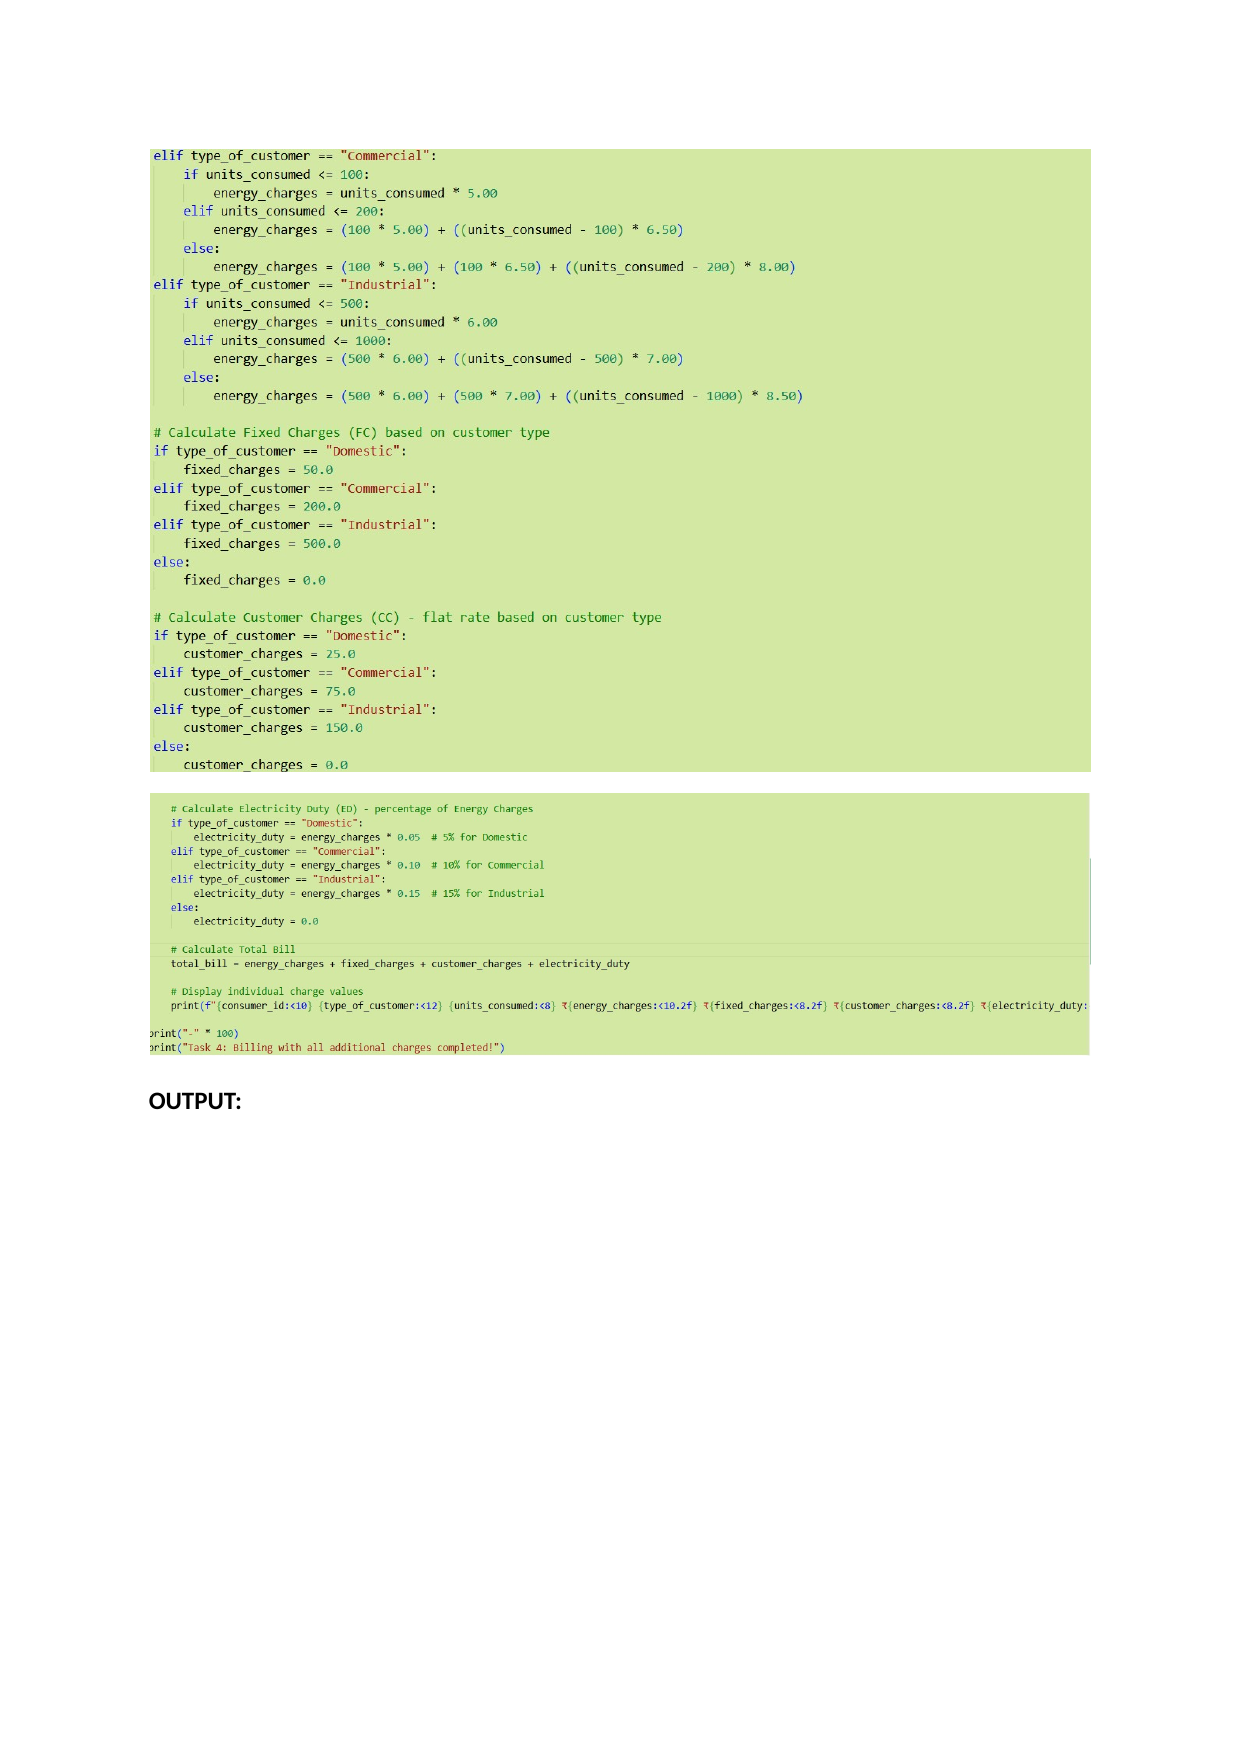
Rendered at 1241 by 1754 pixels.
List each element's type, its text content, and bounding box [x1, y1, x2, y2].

picture [150, 793, 1091, 1056]
text OUTPUT: [148, 1085, 1174, 1116]
picture [150, 149, 1091, 772]
